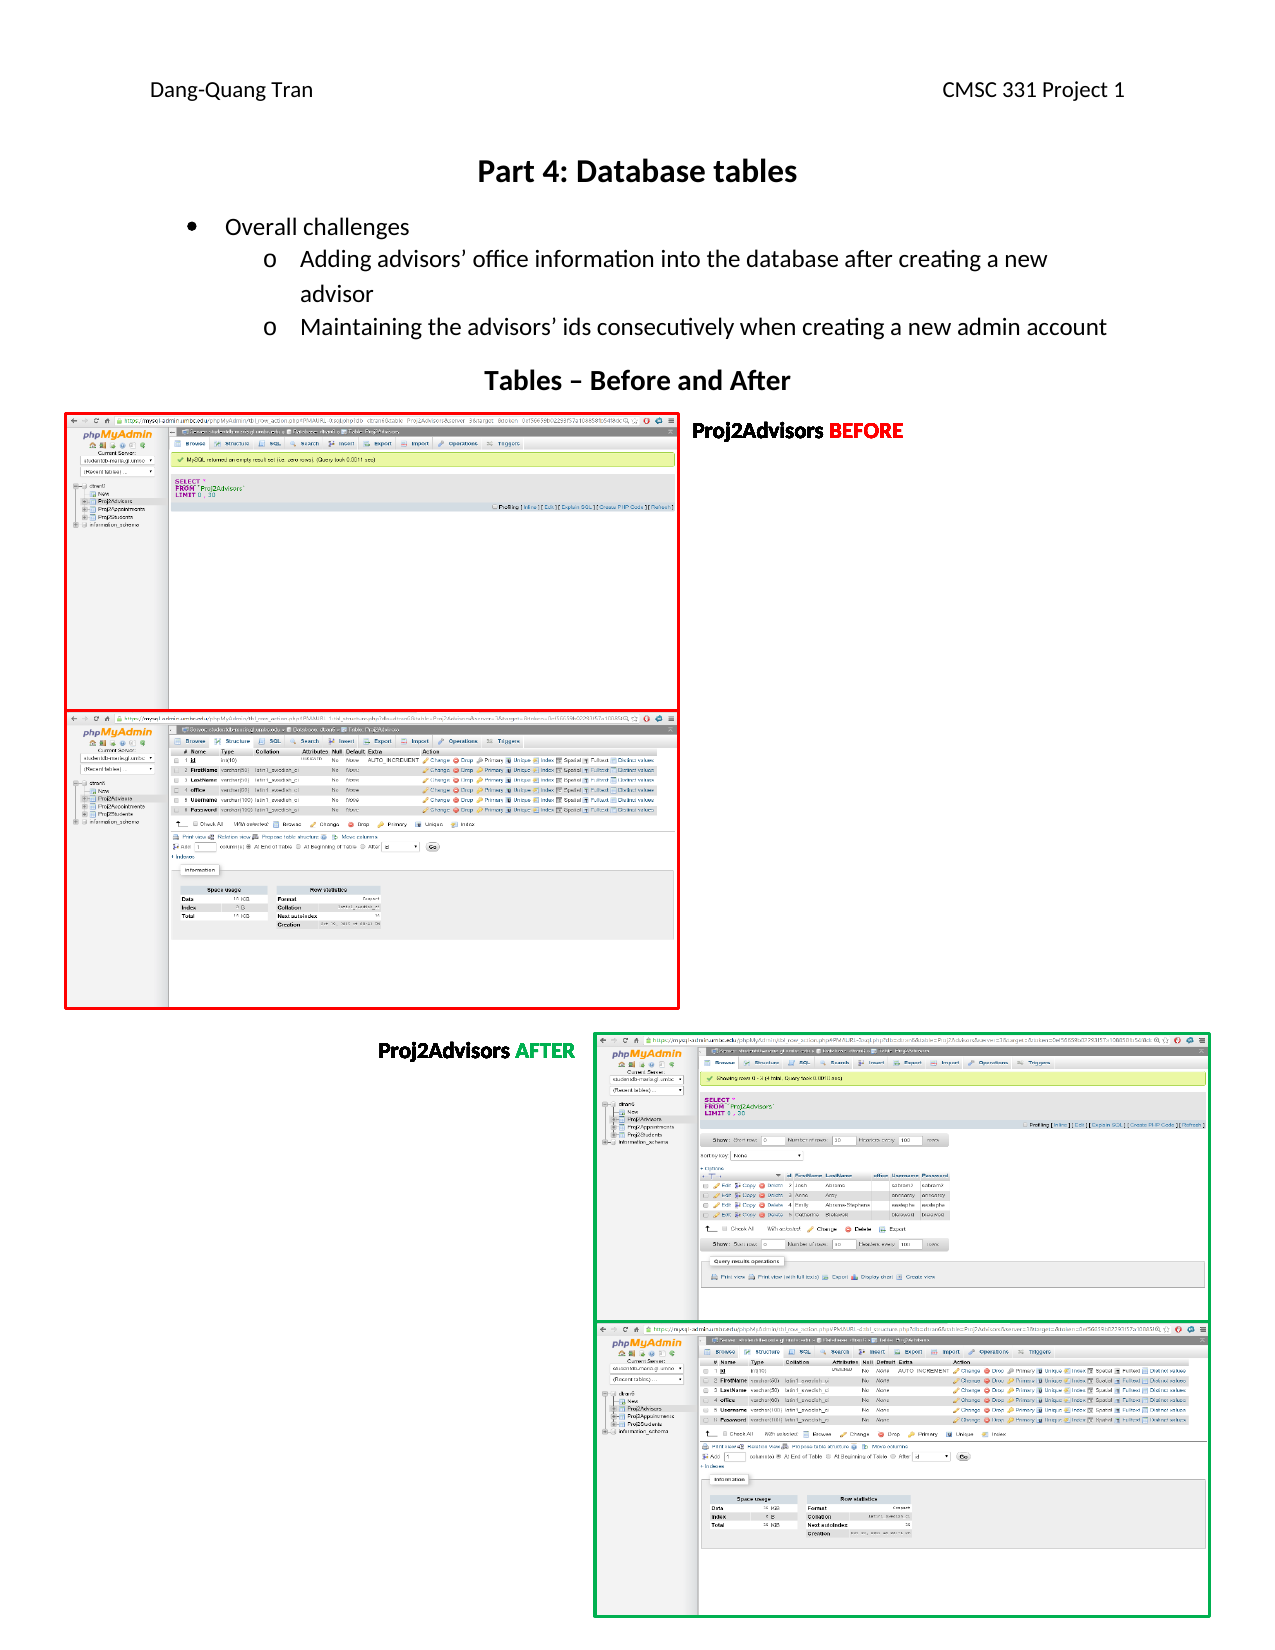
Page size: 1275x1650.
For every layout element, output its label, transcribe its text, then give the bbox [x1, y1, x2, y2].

picture [597, 1323, 1208, 1615]
picture [597, 1035, 1208, 1320]
list Overall challenges [187, 211, 1125, 241]
picture [67, 712, 677, 1007]
picture [67, 415, 677, 709]
text Part 4: Database tables [150, 150, 1125, 191]
list Maintaining the advisors’ ids consecutively when creating a new admin account [262, 311, 1125, 342]
list Adding advisors’ office information into the database after creating a new advisor [262, 243, 1125, 308]
text Tables – Before and After [150, 362, 1125, 397]
